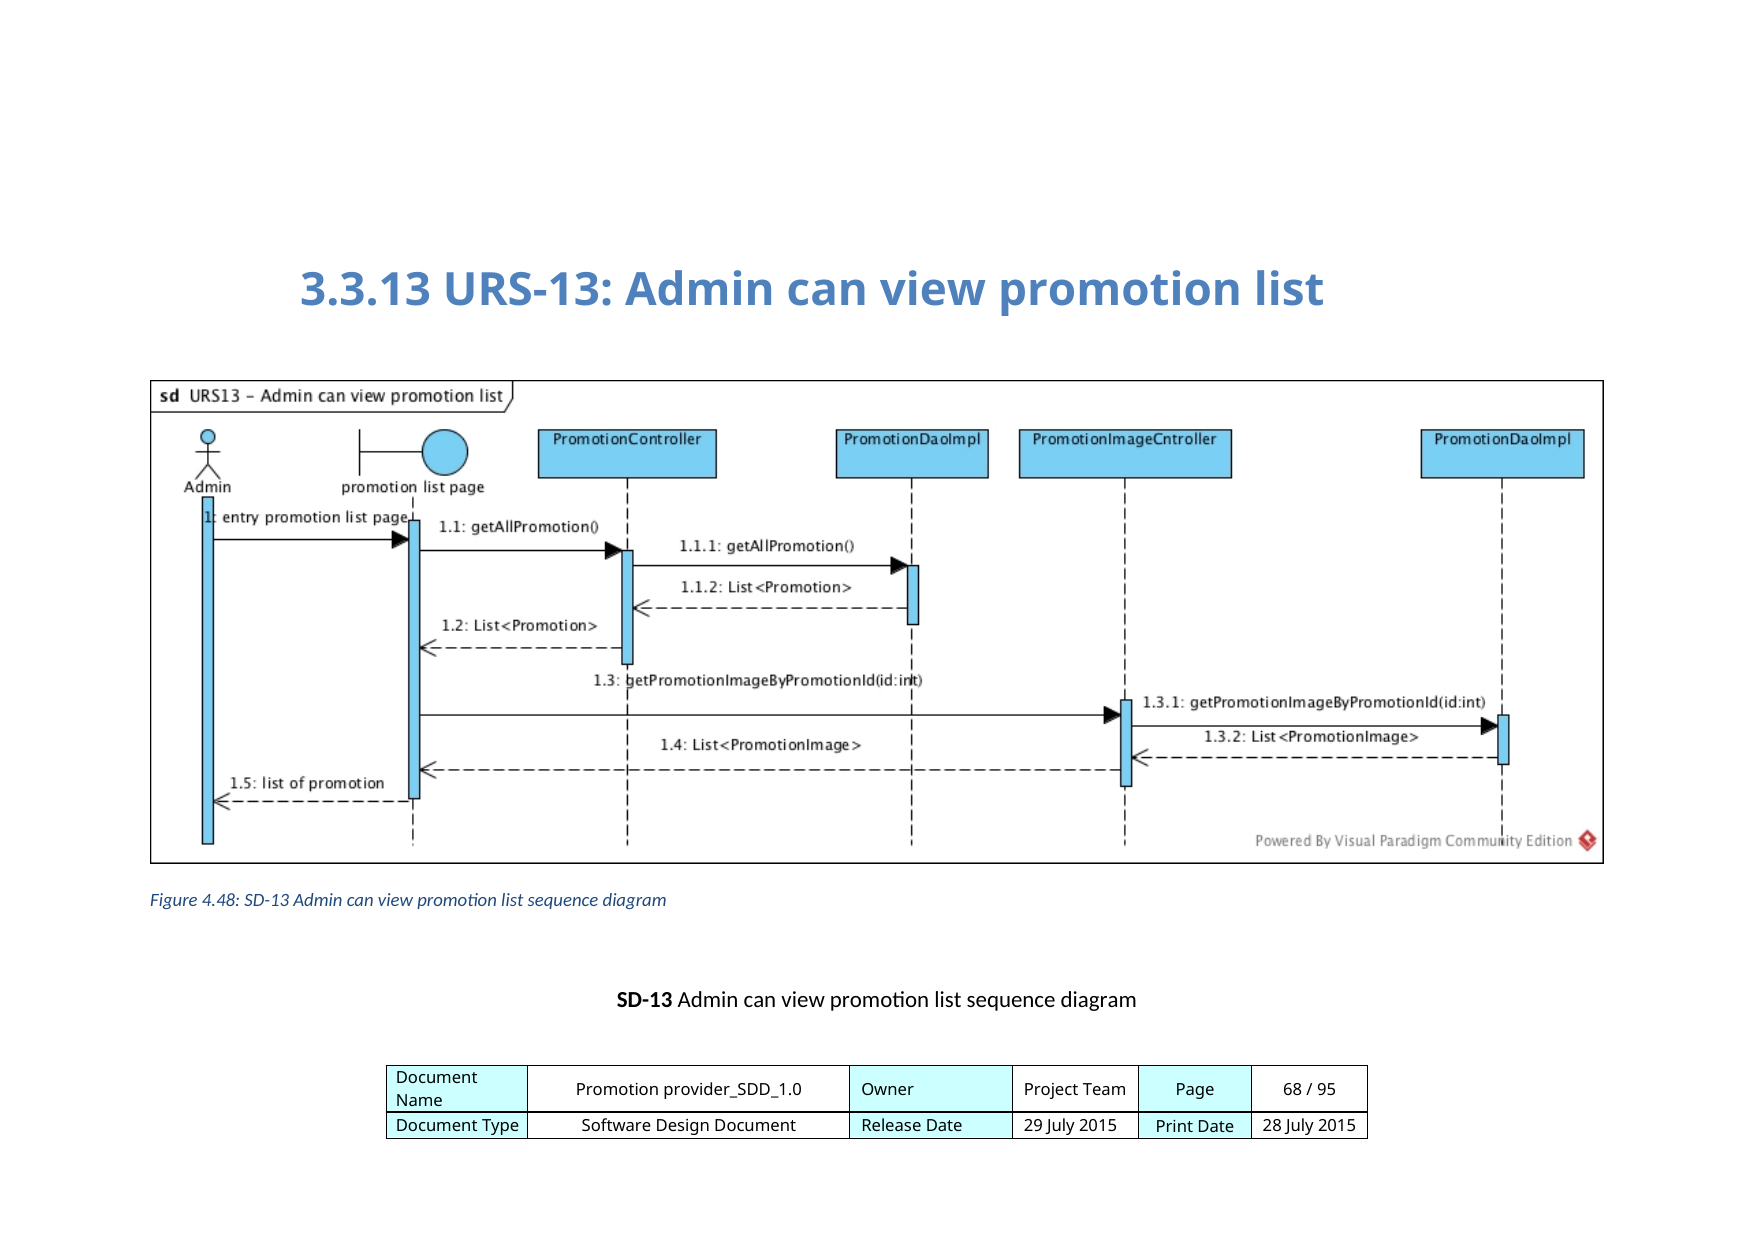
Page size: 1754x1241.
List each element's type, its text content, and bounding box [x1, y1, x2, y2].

picture [150, 380, 1604, 864]
text SD-13 Admin can view promotion list sequence diagram [150, 985, 1604, 1013]
subtitle 3.3.13 URS-13: Admin can view promotion list [150, 256, 1604, 318]
